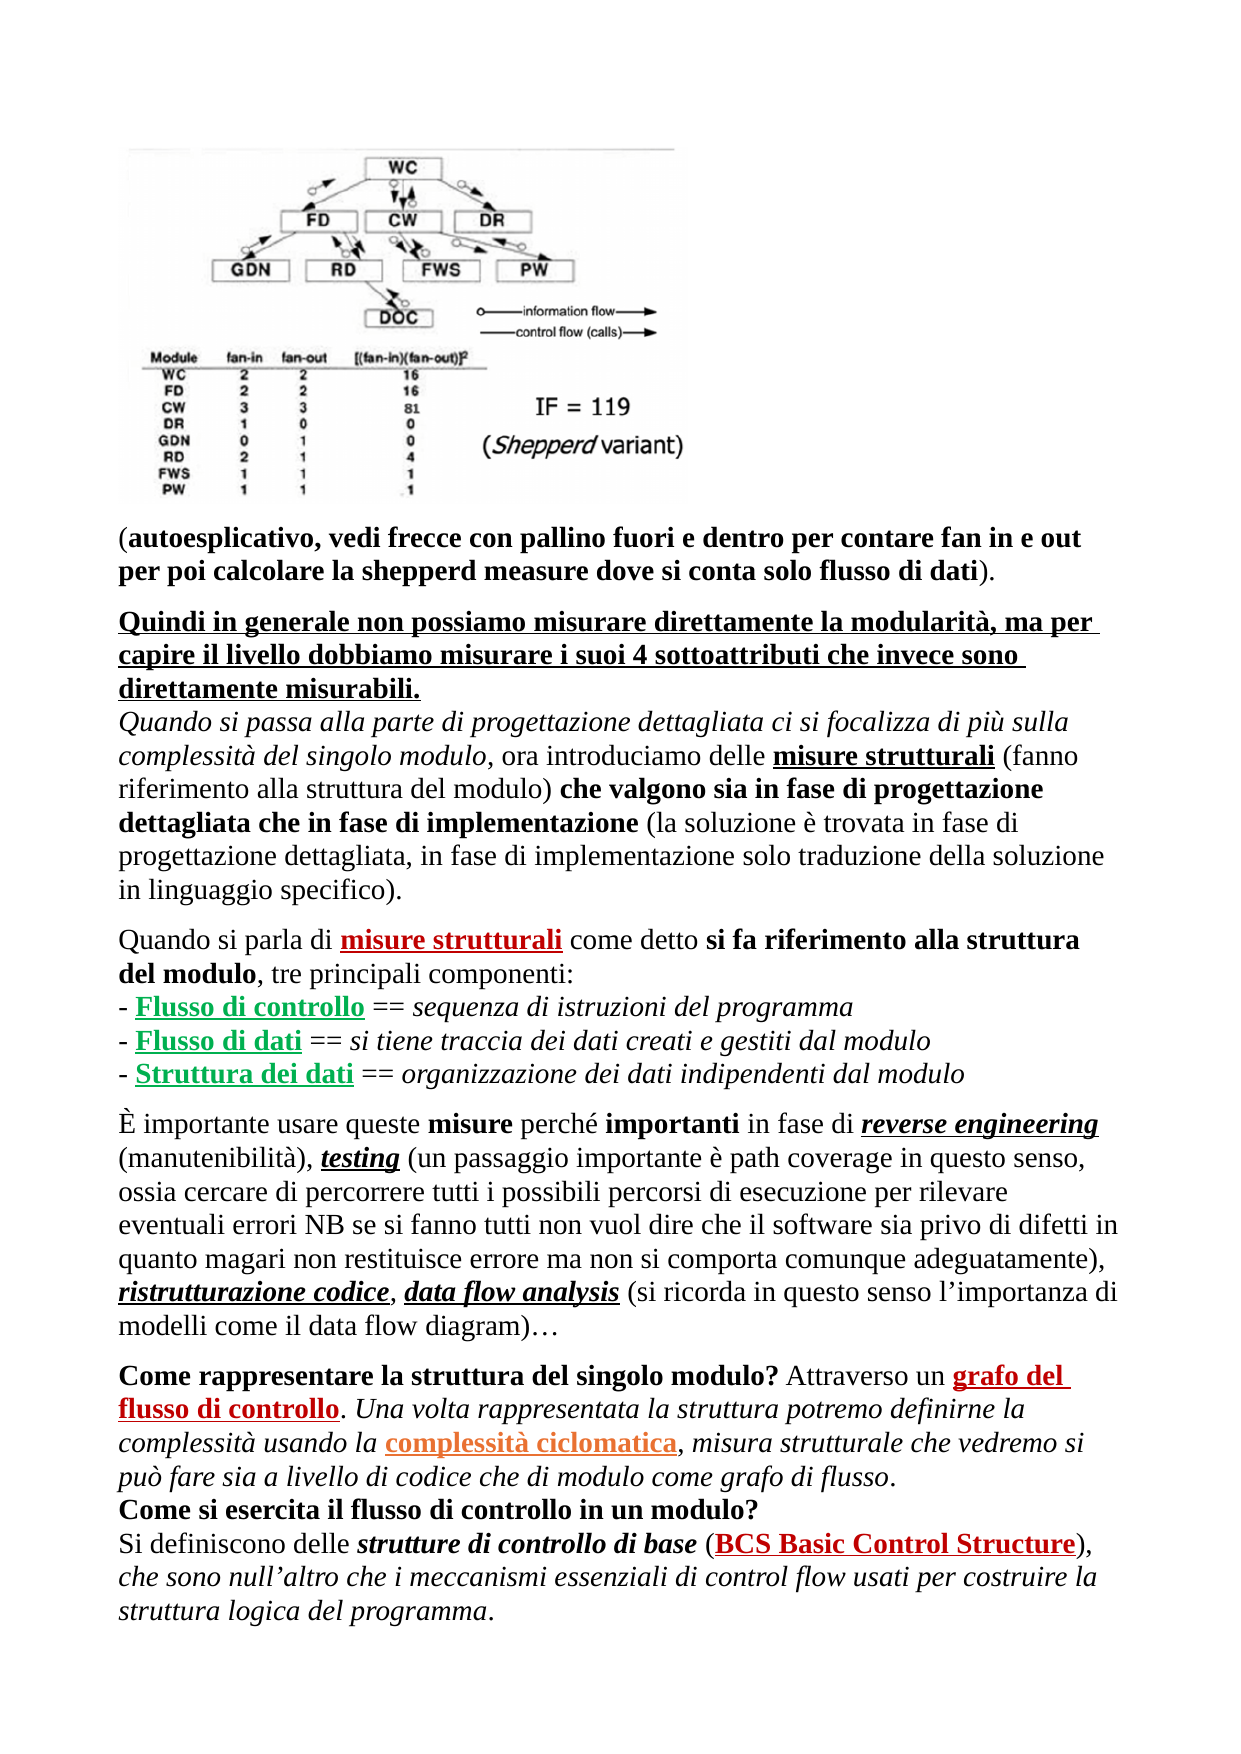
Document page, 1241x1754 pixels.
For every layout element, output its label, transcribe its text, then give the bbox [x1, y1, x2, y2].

picture [118, 147, 689, 504]
text Quindi in generale non possiamo misurare direttamente la modularità, ma per capire il livello dobbiamo misurare i suoi 4 sottoattributi che invece sono direttamente misurabili. Quando si passa alla parte di progettazione dettagliata ci si focalizza di più sulla complessità del singolo modulo, ora introduciamo delle misure strutturali (fanno riferimento alla struttura del modulo) che valgono sia in fase di progettazione dettagliata che in fase di implementazione (la soluzione è trovata in fase di progettazione dettagliata, in fase di implementazione solo traduzione della soluzione in linguaggio specifico). [118, 604, 1122, 906]
text Quando si parla di misure strutturali come detto si fa riferimento alla struttura del modulo, tre principali componenti: - Flusso di controllo == sequenza di istruzioni del programma - Flusso di dati == si tiene traccia dei dati creati e gestiti dal modulo - Struttura dei dati == organizzazione dei dati indipendenti dal modulo [118, 922, 1122, 1090]
text Come rappresentare la struttura del singolo modulo? Attraverso un grafo del flusso di controllo. Una volta rappresentata la struttura potremo definirne la complessità usando la complessità ciclomatica, misura strutturale che vedremo si può fare sia a livello di codice che di modulo come grafo di flusso. Come si esercita il flusso di controllo in un modulo? Si definiscono delle strutture di controllo di base (BCS Basic Control Structure), che sono null’altro che i meccanismi essenziali di control flow usati per costruire la struttura logica del programma. [118, 1358, 1122, 1626]
text È importante usare queste misure perché importanti in fase di reverse engineering (manutenibilità), testing (un passaggio importante è path coverage in questo senso, ossia cercare di percorrere tutti i possibili percorsi di esecuzione per rilevare eventuali errori NB se si fanno tutti non vuol dire che il software sia privo di difetti in quanto magari non restituisce errore ma non si comporta comunque adeguatamente), ristrutturazione codice, data flow analysis (si ricorda in questo senso l’importanza di modelli come il data flow diagram)… [118, 1107, 1122, 1341]
text (autoesplicativo, vedi frecce con pallino fuori e dentro per contare fan in e out per poi calcolare la shepperd measure dove si conta solo flusso di dati). [118, 520, 1122, 587]
